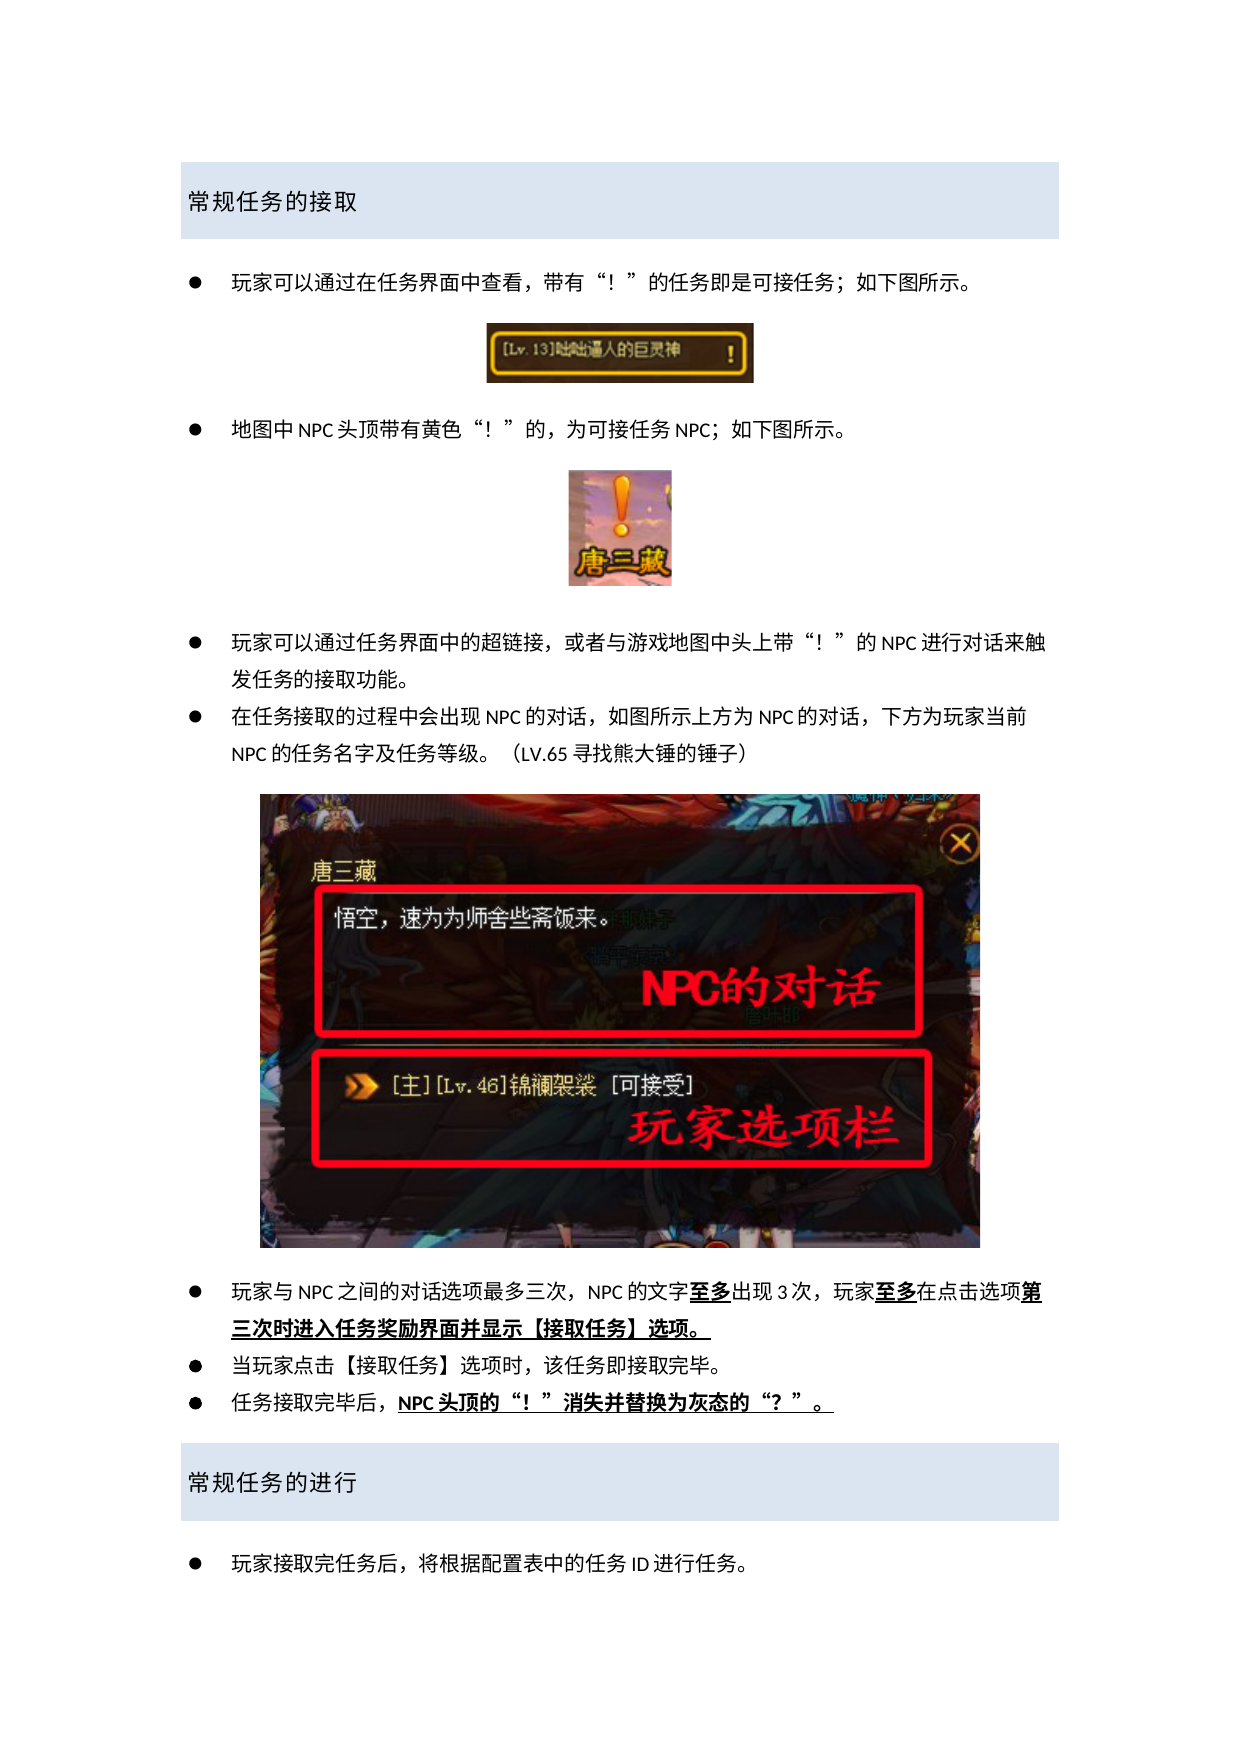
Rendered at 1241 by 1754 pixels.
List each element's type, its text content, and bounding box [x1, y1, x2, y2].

picture [486, 323, 754, 383]
list 当玩家点击【接取任务】选项时，该任务即接取完毕。 [187, 1348, 1053, 1381]
subtitle 常规任务的接取 [188, 168, 1053, 233]
list 地图中NPC头顶带有黄色“！”的，为可接任务NPC；如下图所示。 [187, 413, 1053, 445]
list 玩家可以通过在任务界面中查看，带有“！”的任务即是可接任务；如下图所示。 [187, 265, 1053, 298]
list 玩家接取完任务后，将根据配置表中的任务ID进行任务。 [187, 1546, 1053, 1579]
picture [260, 794, 981, 1248]
list 玩家可以通过任务界面中的超链接，或者与游戏地图中头上带“！”的NPC进行对话来触发任务的接取功能。 [187, 625, 1053, 695]
list 玩家与NPC之间的对话选项最多三次，NPC的文字至多出现3次，玩家至多在点击选项第三次时进入任务奖励界面并显示【接取任务】选项。 [187, 1274, 1053, 1344]
list 在任务接取的过程中会出现NPC的对话，如图所示上方为NPC的对话，下方为玩家当前NPC的任务名字及任务等级。（LV.65寻找熊大锤的锤子） [187, 699, 1053, 769]
subtitle 常规任务的进行 [188, 1449, 1053, 1514]
picture [568, 470, 672, 586]
list 任务接取完毕后，NPC头顶的“！”消失并替换为灰态的“？”。 [187, 1385, 1053, 1418]
